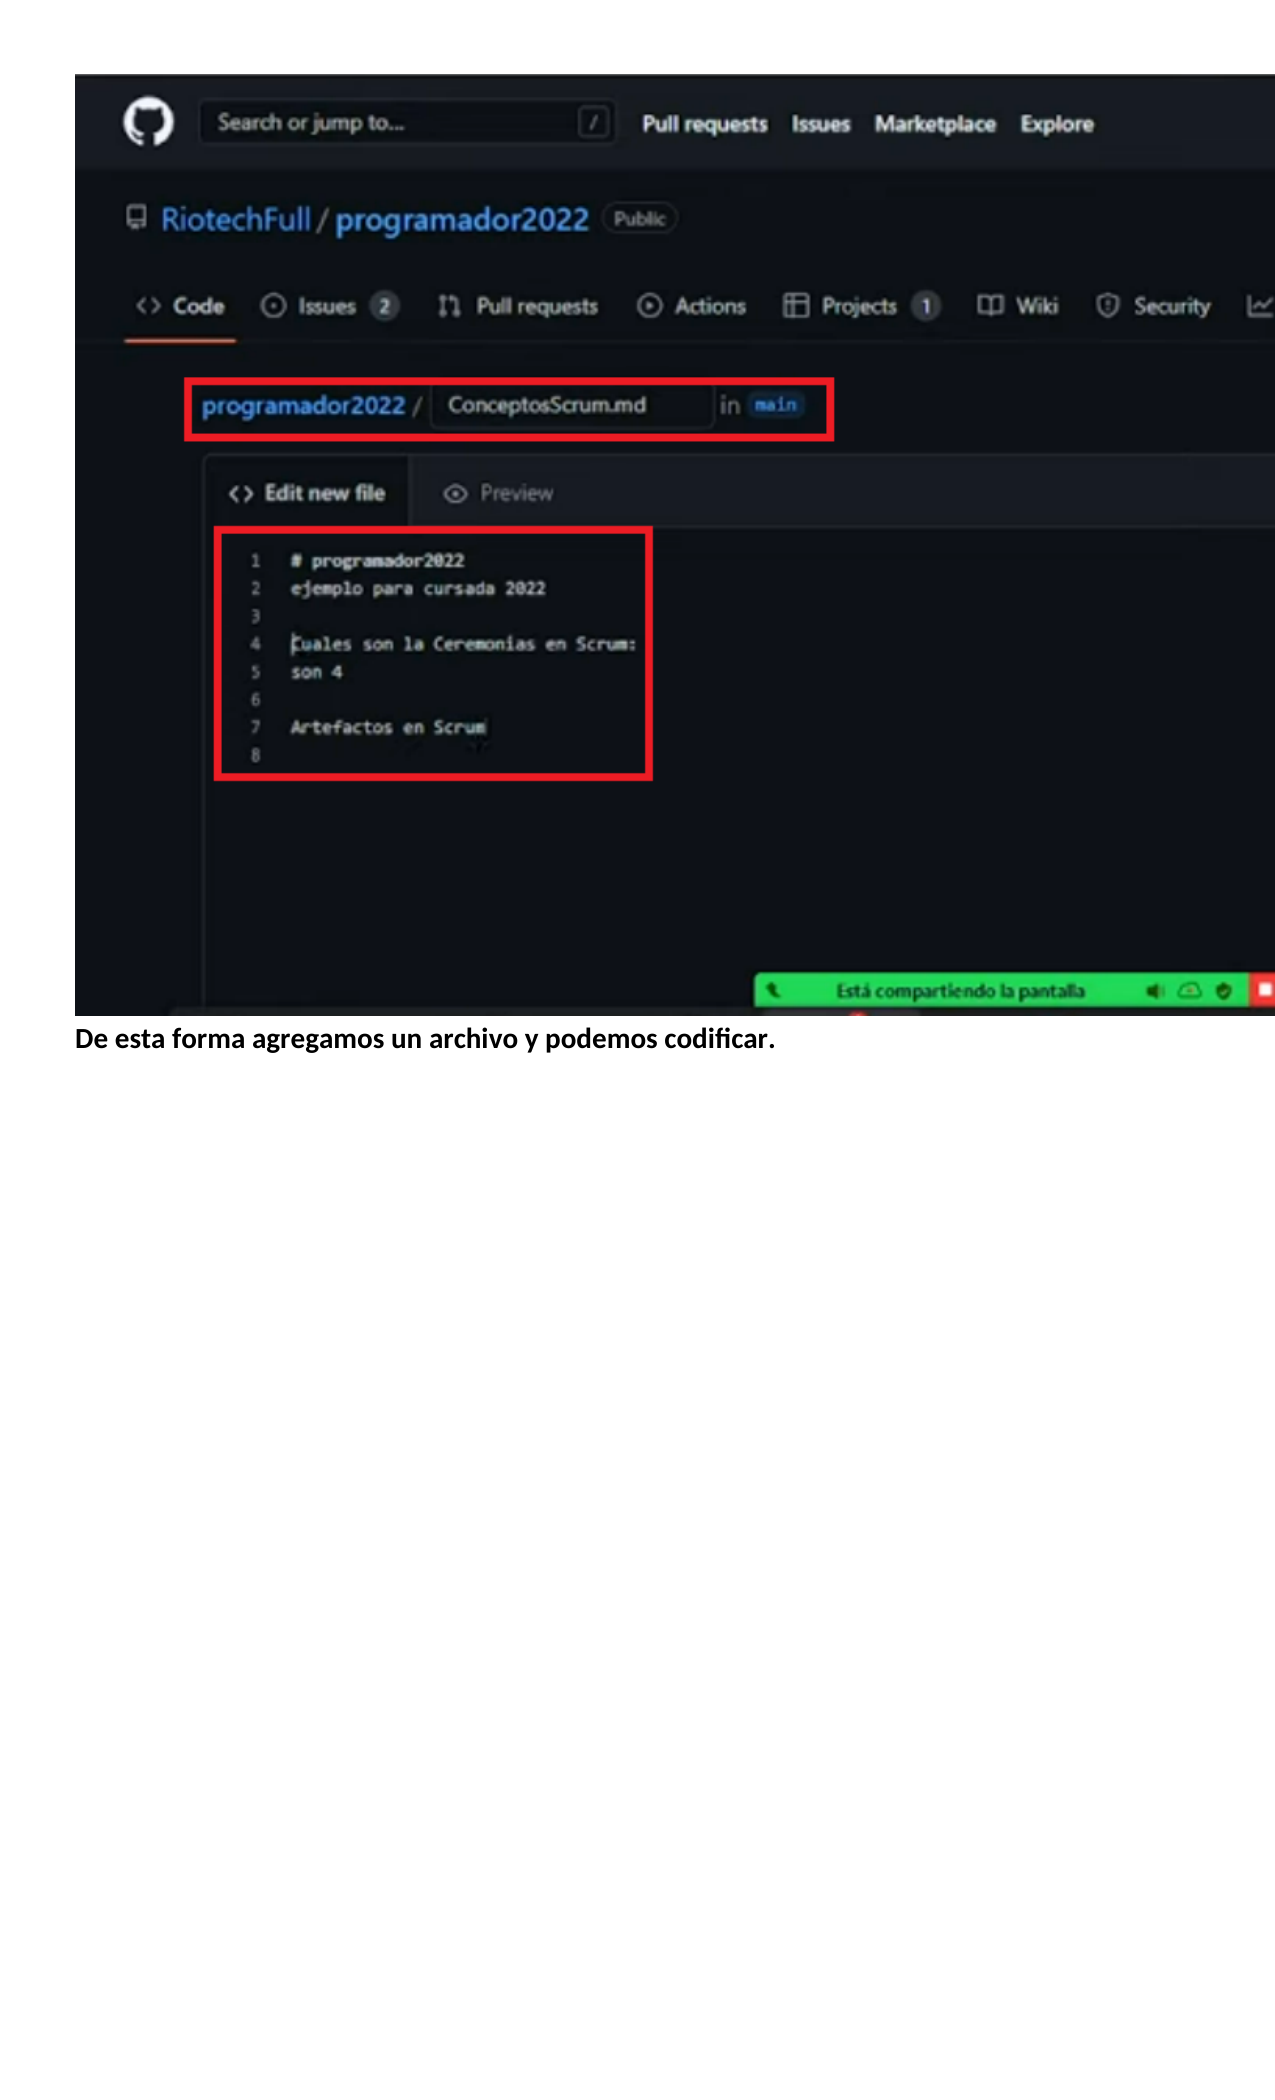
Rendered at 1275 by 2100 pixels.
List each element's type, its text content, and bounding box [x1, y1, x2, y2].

text De esta forma agregamos un archivo y podemos codificar. [75, 1020, 1200, 1055]
picture [75, 74, 1275, 1016]
